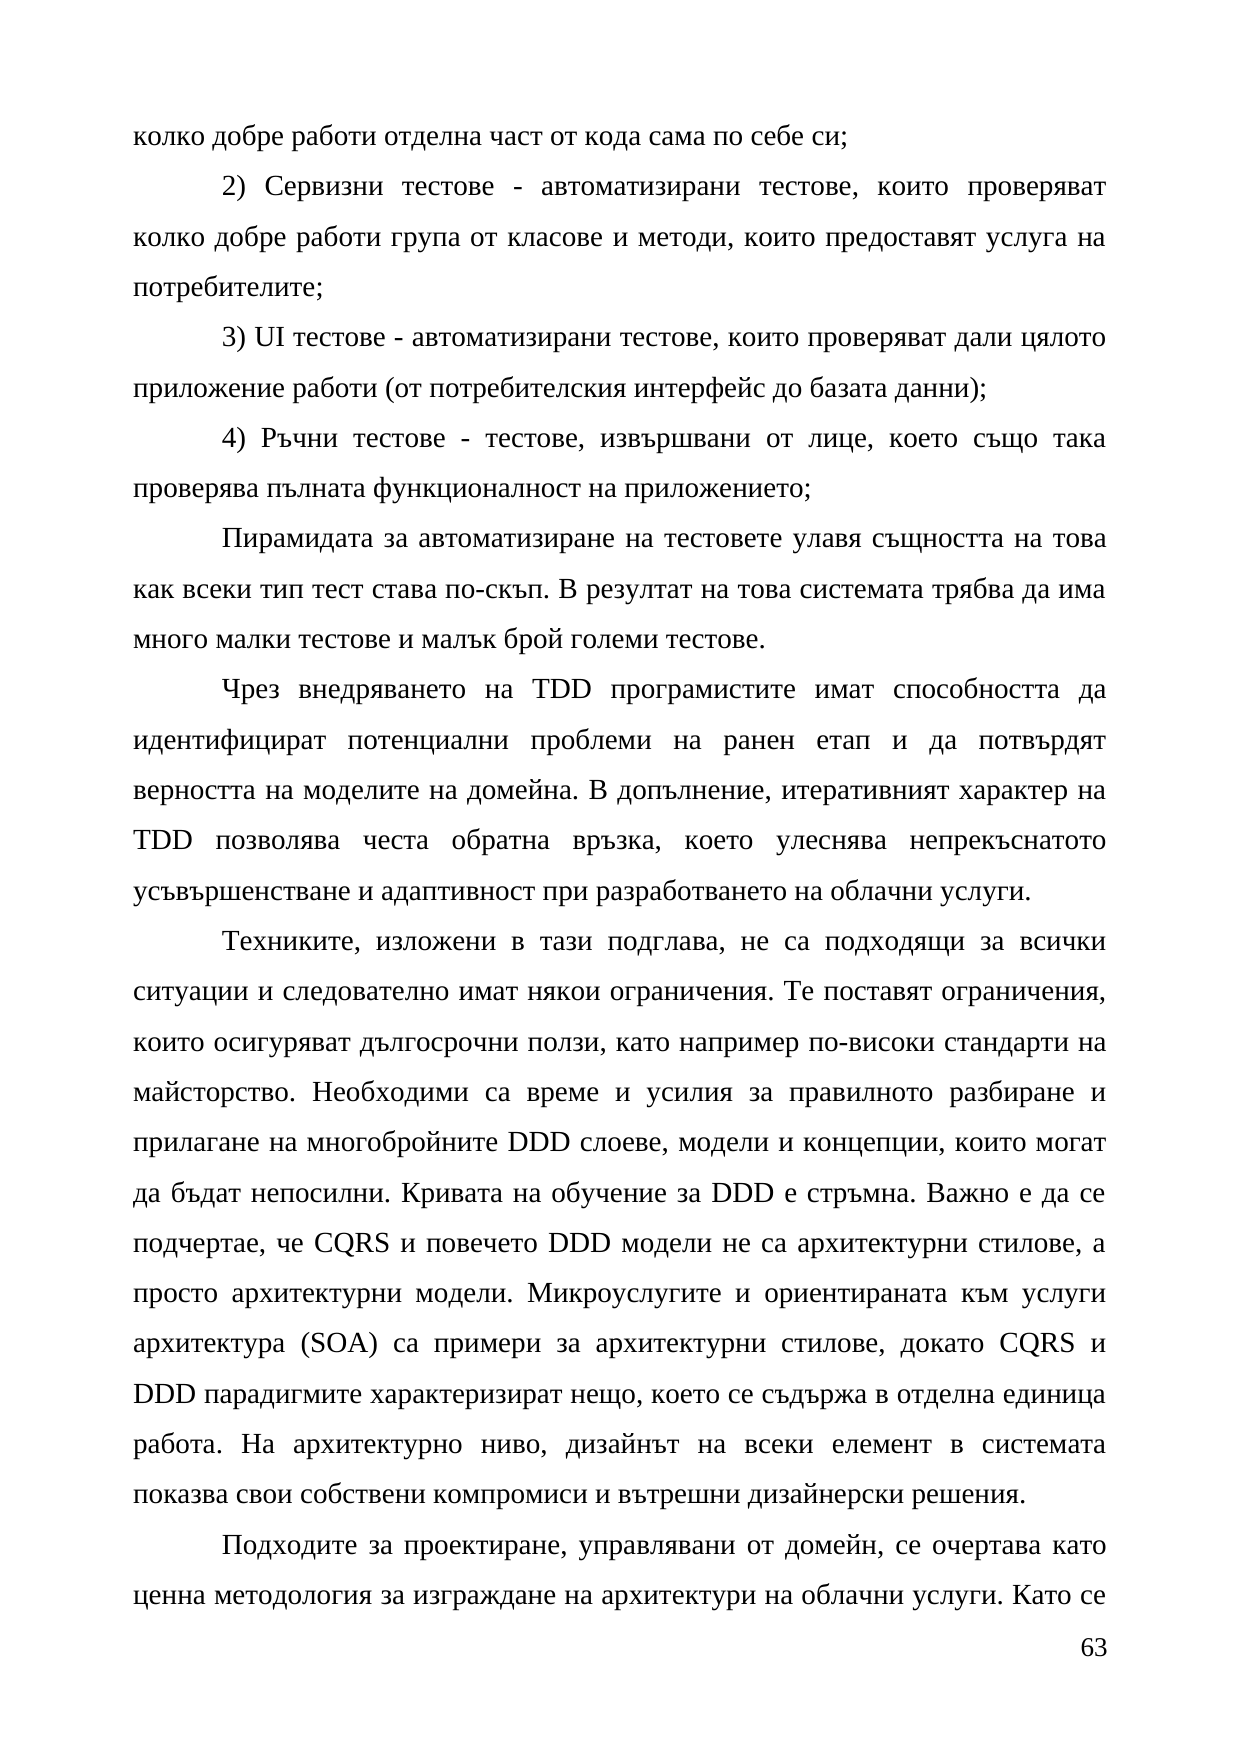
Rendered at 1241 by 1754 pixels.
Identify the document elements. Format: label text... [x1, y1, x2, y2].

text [133, 118, 1107, 152]
text Пирамидата за автоматизиране на тестовете улавя същността на това как всеки тип тест става по-скъп. В резултат на това системата трябва да има много малки тестове и малък брой големи тестове. [133, 521, 1107, 655]
text 2) Сервизни тестове - автоматизирани тестове, които проверяват колко добре работи група от класове и методи, които предоставят услуга на потребителите; [133, 168, 1107, 303]
text Техниките, изложени в тази подглава, не са подходящи за всички ситуации и следователно имат някои ограничения. Те поставят ограничения, които осигуряват дългосрочни ползи, като например по-високи стандарти на майсторство. Необходими са време и усилия за правилното разбиране и прилагане на многобройните DDD слоеве, модели и концепции, които могат да бъдат непосилни. Кривата на обучение за DDD е стръмна. Важно е да се подчертае, че CQRS и повечето DDD модели не са архитектурни стилове, а просто архитектурни модели. Микроуслугите и ориентираната към услуги архитектура (SOA) са примери за архитектурни стилове, докато CQRS и DDD парадигмите характеризират нещо, което се съдържа в отделна единица работа. На архитектурно ниво, дизайнът на всеки елемент в системата показва свои собствени компромиси и вътрешни дизайнерски решения. [133, 923, 1107, 1510]
text 4) Ръчни тестове - тестове, извършвани от лице, което също така проверява пълната функционалност на приложението; [133, 420, 1107, 504]
text 3) UI тестове - автоматизирани тестове, които проверяват дали цялото приложение работи (от потребителския интерфейс до базата данни); [133, 319, 1107, 403]
text Чрез внедряването на TDD програмистите имат способността да идентифицират потенциални проблеми на ранен етап и да потвърдят верността на моделите на домейна. В допълнение, итеративният характер на TDD позволява честа обратна връзка, което улеснява непрекъснатото усъвършенстване и адаптивност при разработването на облачни услуги. [133, 672, 1107, 906]
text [133, 1527, 1107, 1611]
